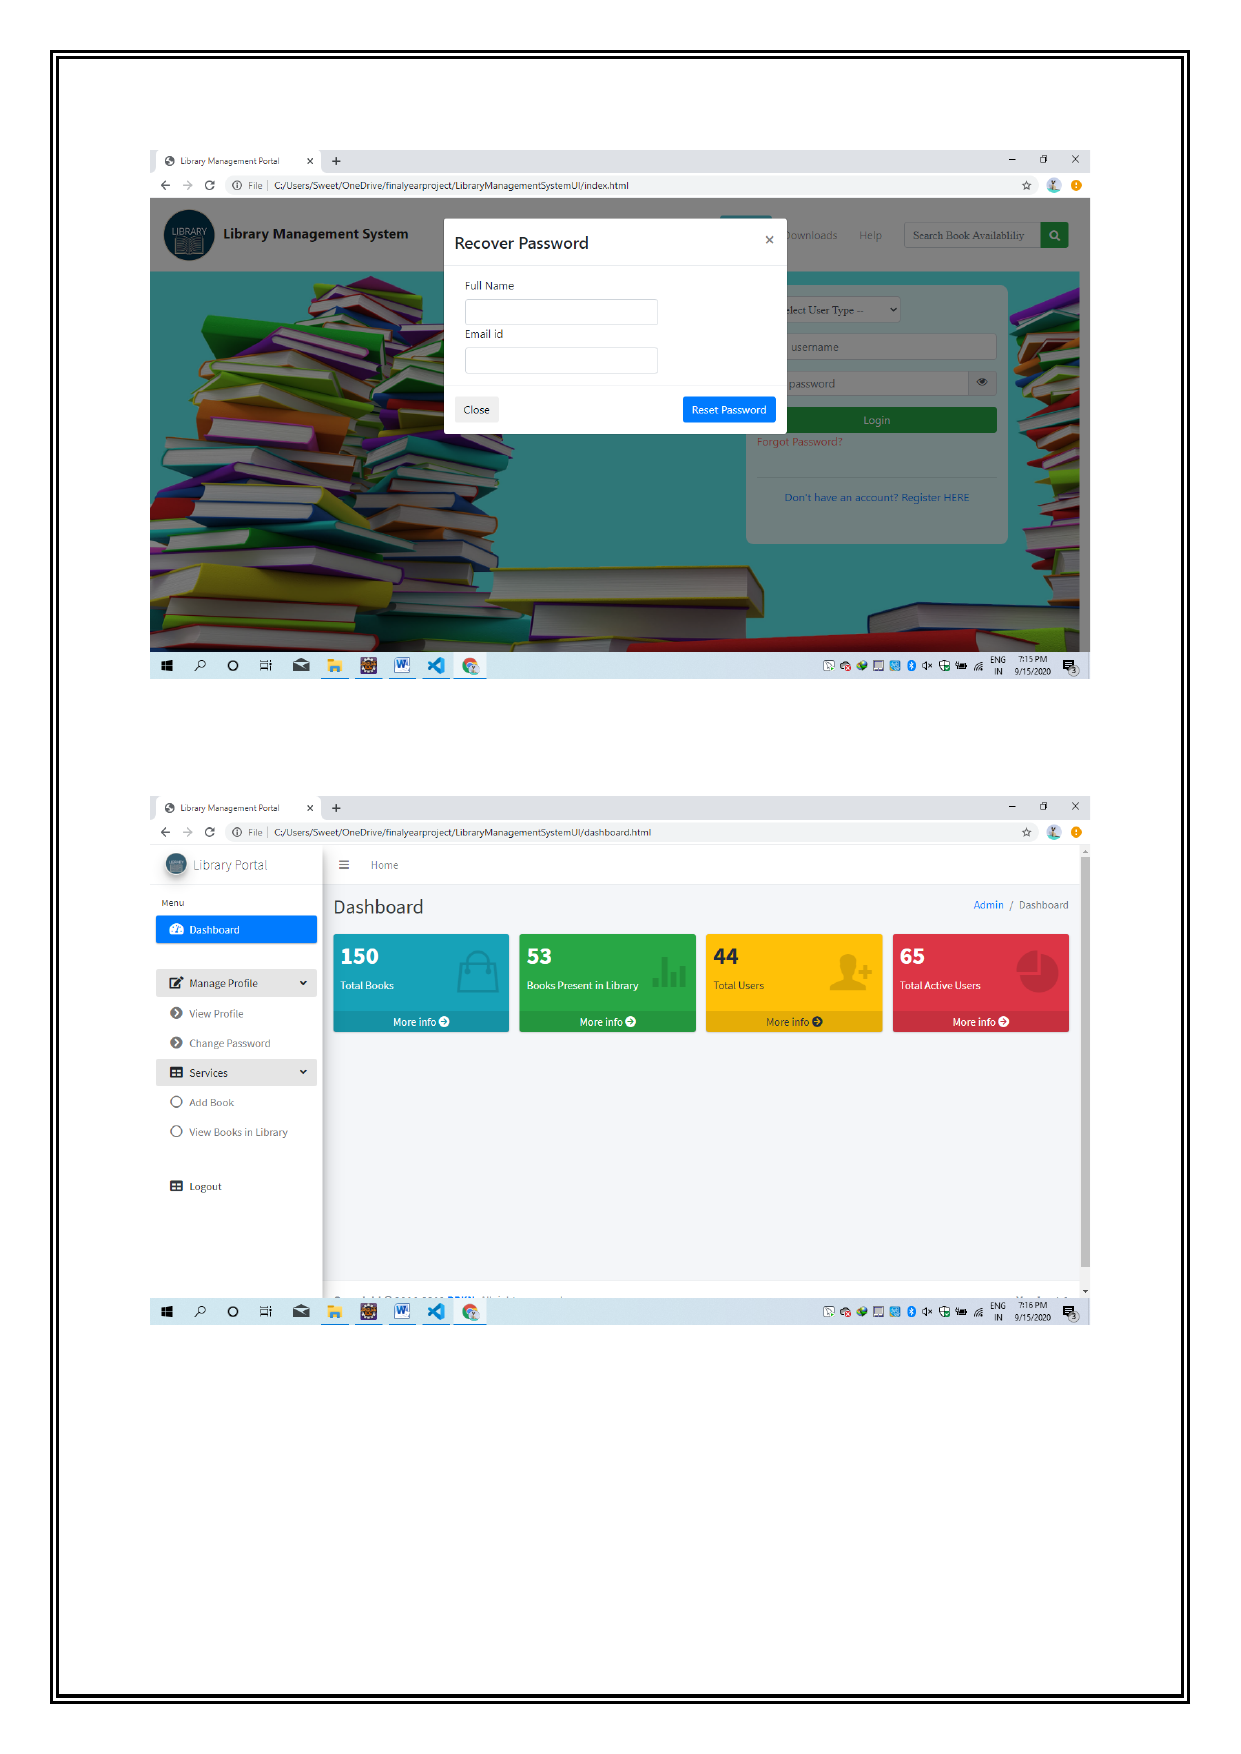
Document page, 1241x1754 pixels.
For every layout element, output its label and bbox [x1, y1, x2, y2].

picture [150, 796, 1091, 1325]
picture [150, 150, 1091, 679]
